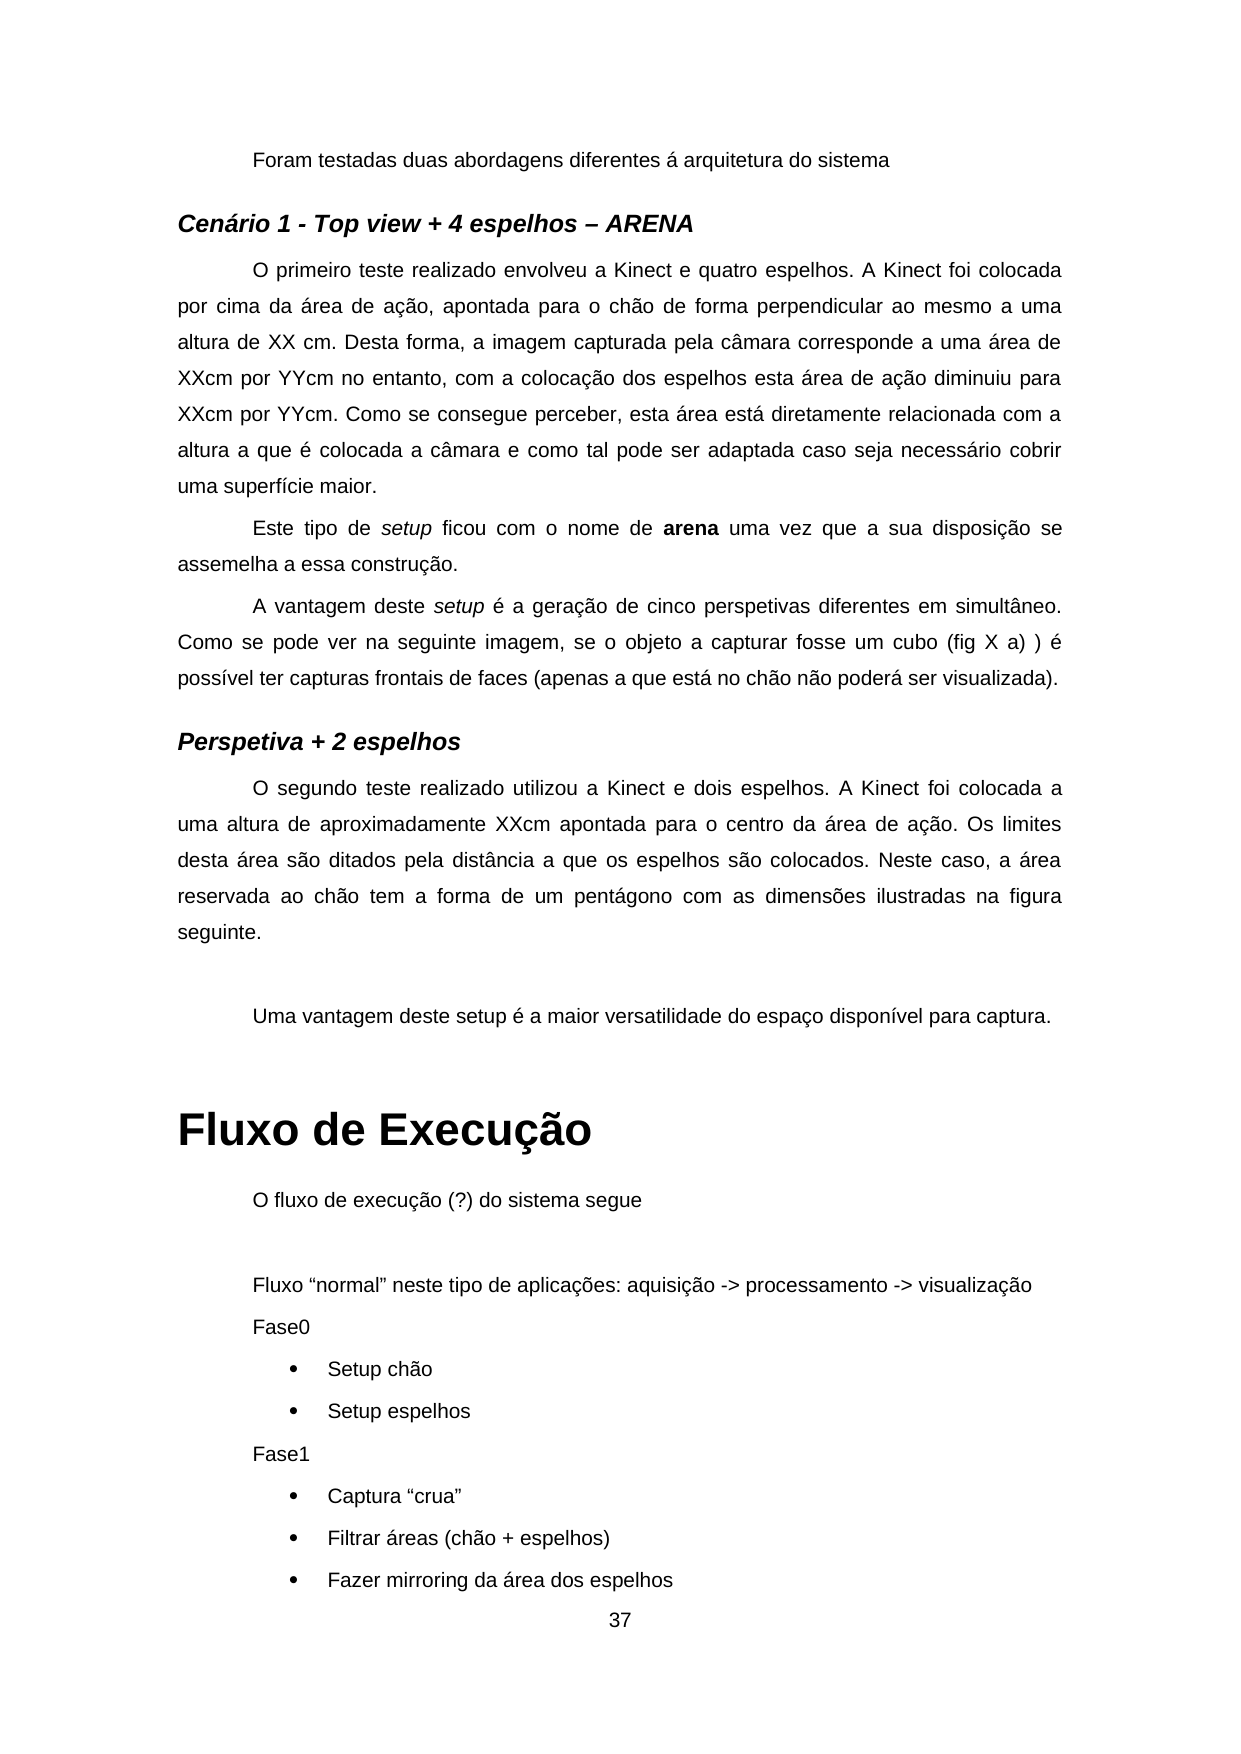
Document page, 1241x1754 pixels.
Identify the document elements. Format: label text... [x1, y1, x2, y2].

text O primeiro teste realizado envolveu a Kinect e quatro espelhos. A Kinect foi colocada por cima da área de ação, apontada para o chão de forma perpendicular ao mesmo a uma altura de XX cm. Desta forma, a imagem capturada pela câmara corresponde a uma área de XXcm por YYcm no entanto, com a colocação dos espelhos esta área de ação diminuiu para XXcm por YYcm. Como se consegue perceber, esta área está diretamente relacionada com a altura a que é colocada a câmara e como tal pode ser adaptada caso seja necessário cobrir uma superfície maior. [177, 258, 1063, 498]
text Perspetiva + 2 espelhos [177, 727, 1063, 756]
text A vantagem deste setup é a geração de cinco perspetivas diferentes em simultâneo. Como se pode ver na seguinte imagem, se o objeto a capturar fosse um cubo (fig X a) ) é possível ter capturas frontais de faces (apenas a que está no chão não poderá ser visualizada). [177, 594, 1063, 690]
list Setup chão [290, 1357, 1063, 1381]
text O fluxo de execução (?) do sistema segue [177, 1188, 1063, 1212]
text Este tipo de setup ficou com o nome de arena uma vez que a sua disposição se assemelha a essa construção. [177, 516, 1063, 576]
list Filtrar áreas (chão + espelhos) [290, 1526, 1063, 1550]
list Fazer mirroring da área dos espelhos [290, 1568, 1063, 1592]
text Foram testadas duas abordagens diferentes á arquitetura do sistema [177, 148, 1063, 172]
text Fluxo “normal” neste tipo de aplicações: aquisição -> processamento -> visualização [177, 1272, 1063, 1296]
text O segundo teste realizado utilizou a Kinect e dois espelhos. A Kinect foi colocada a uma altura de aproximadamente XXcm apontada para o centro da área de ação. Os limites desta área são ditados pela distância a que os espelhos são colocados. Neste caso, a área reservada ao chão tem a forma de um pentágono com as dimensões ilustradas na figura seguinte. [177, 776, 1063, 944]
text Fluxo de Execução [177, 1103, 1063, 1155]
text Uma vantagem deste setup é a maior versatilidade do espaço disponível para captura. [177, 1004, 1063, 1028]
text Cenário 1 - Top view + 4 espelhos – ARENA [177, 209, 1063, 237]
text Fase0 [177, 1314, 1063, 1338]
list Captura “crua” [290, 1483, 1063, 1508]
text Fase1 [177, 1441, 1063, 1465]
list Setup espelhos [290, 1399, 1063, 1423]
